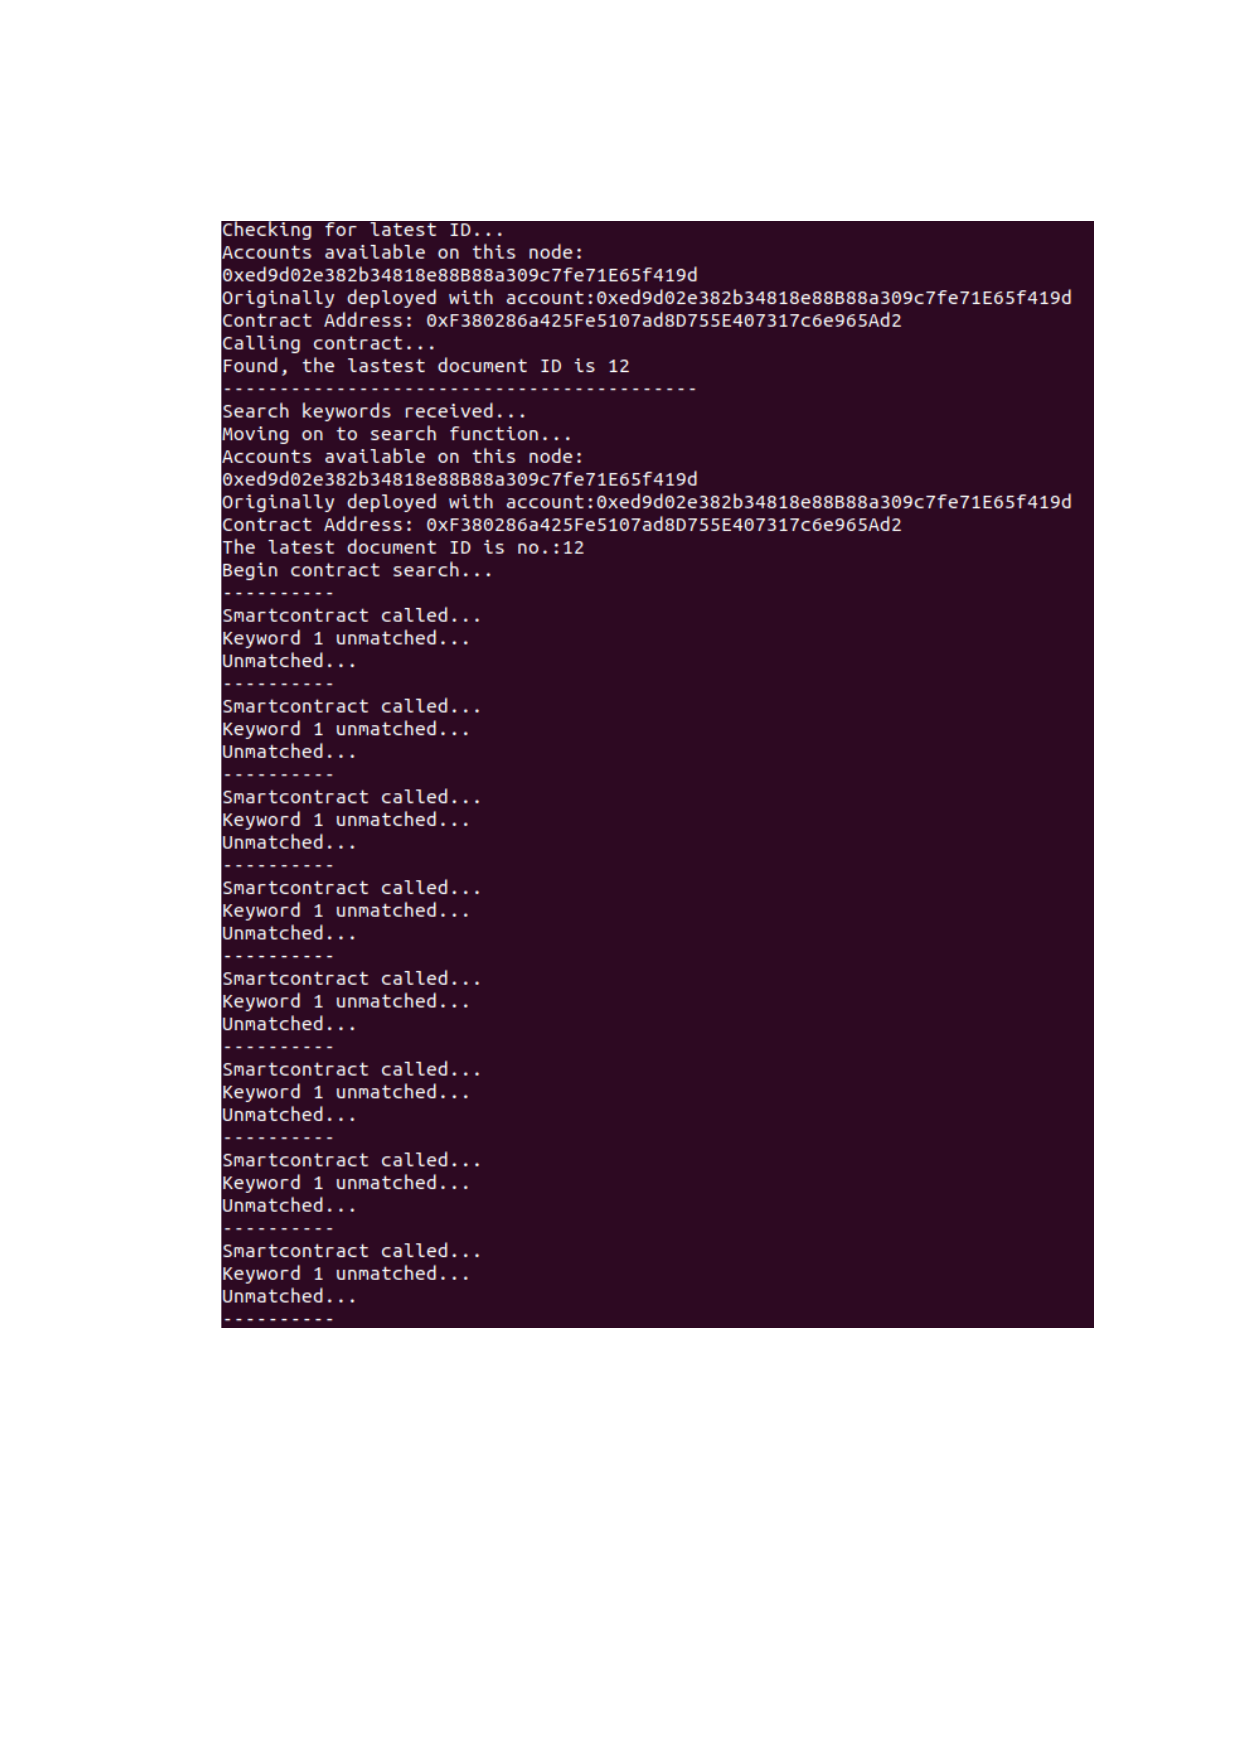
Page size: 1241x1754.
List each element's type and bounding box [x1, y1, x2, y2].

picture [221, 221, 1094, 1328]
